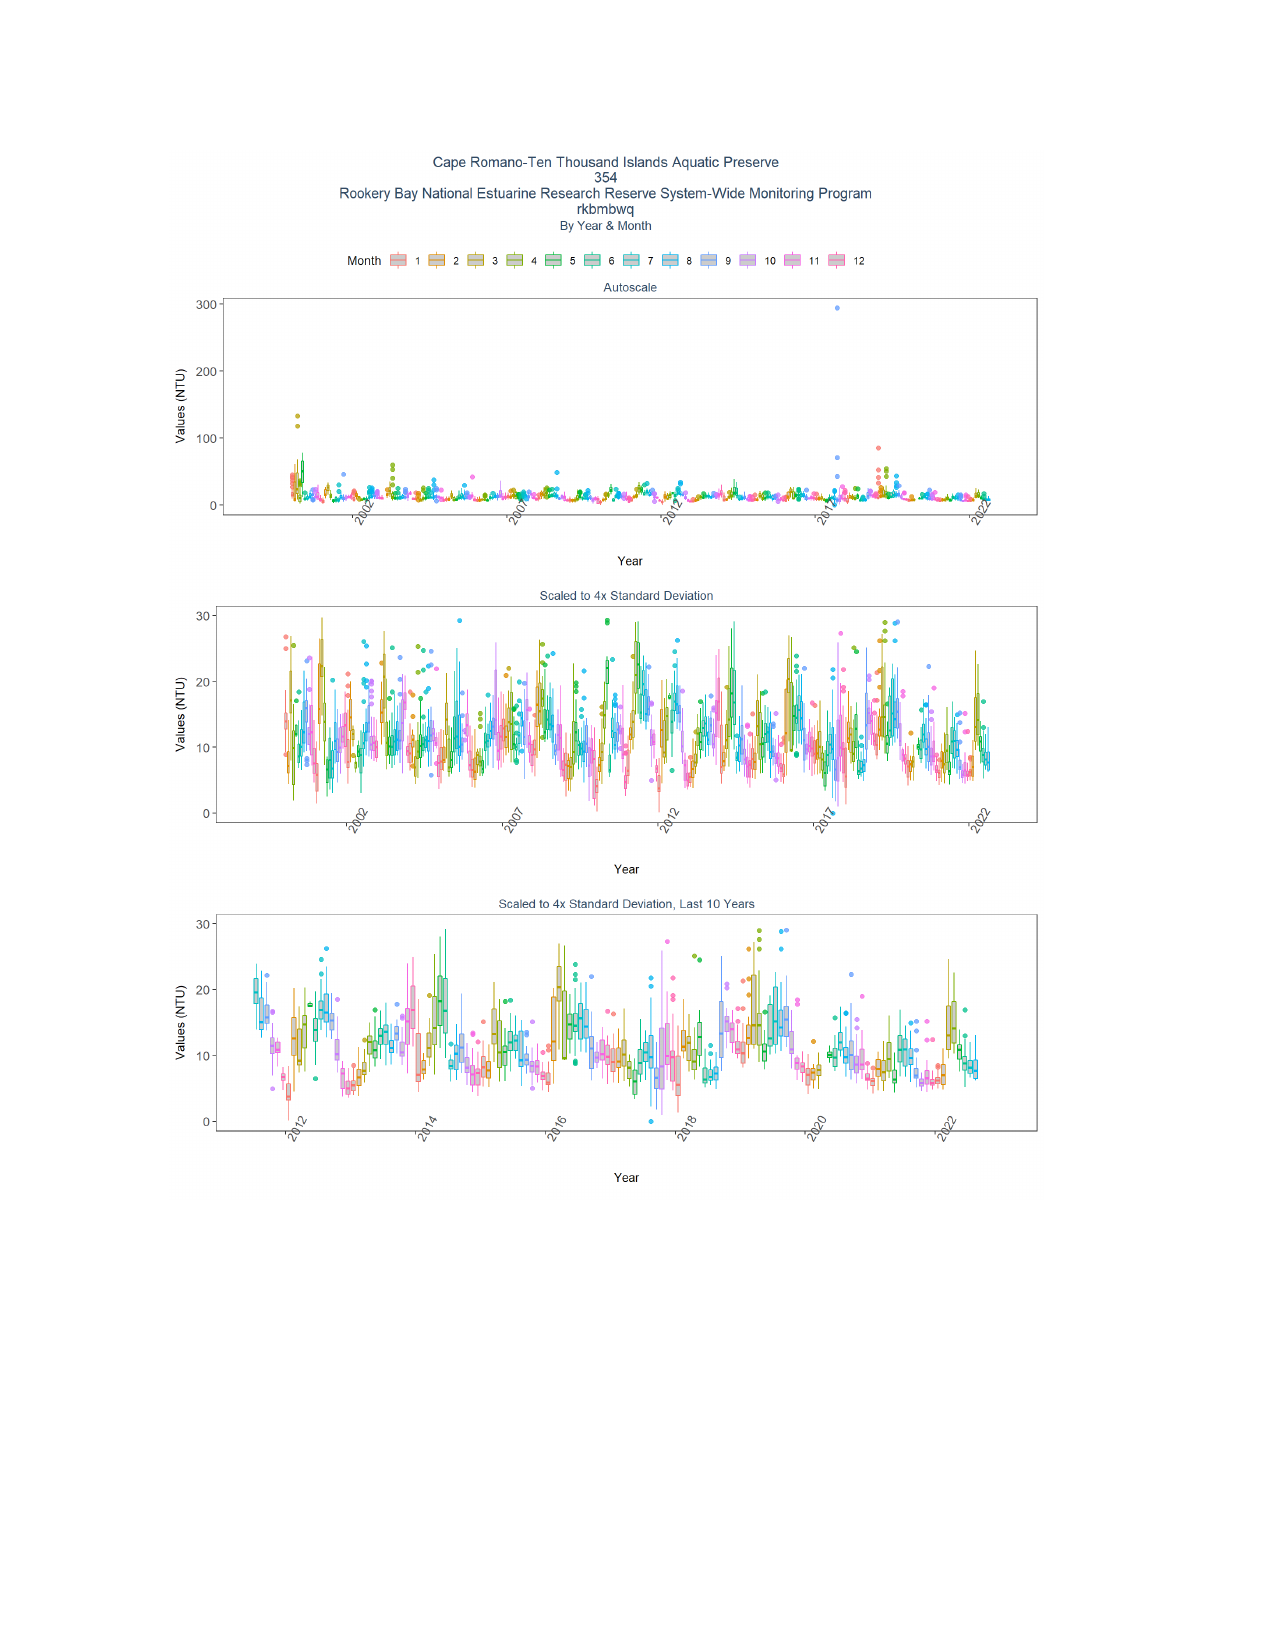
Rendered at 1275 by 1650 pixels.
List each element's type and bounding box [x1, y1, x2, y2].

picture [168, 150, 1044, 1200]
